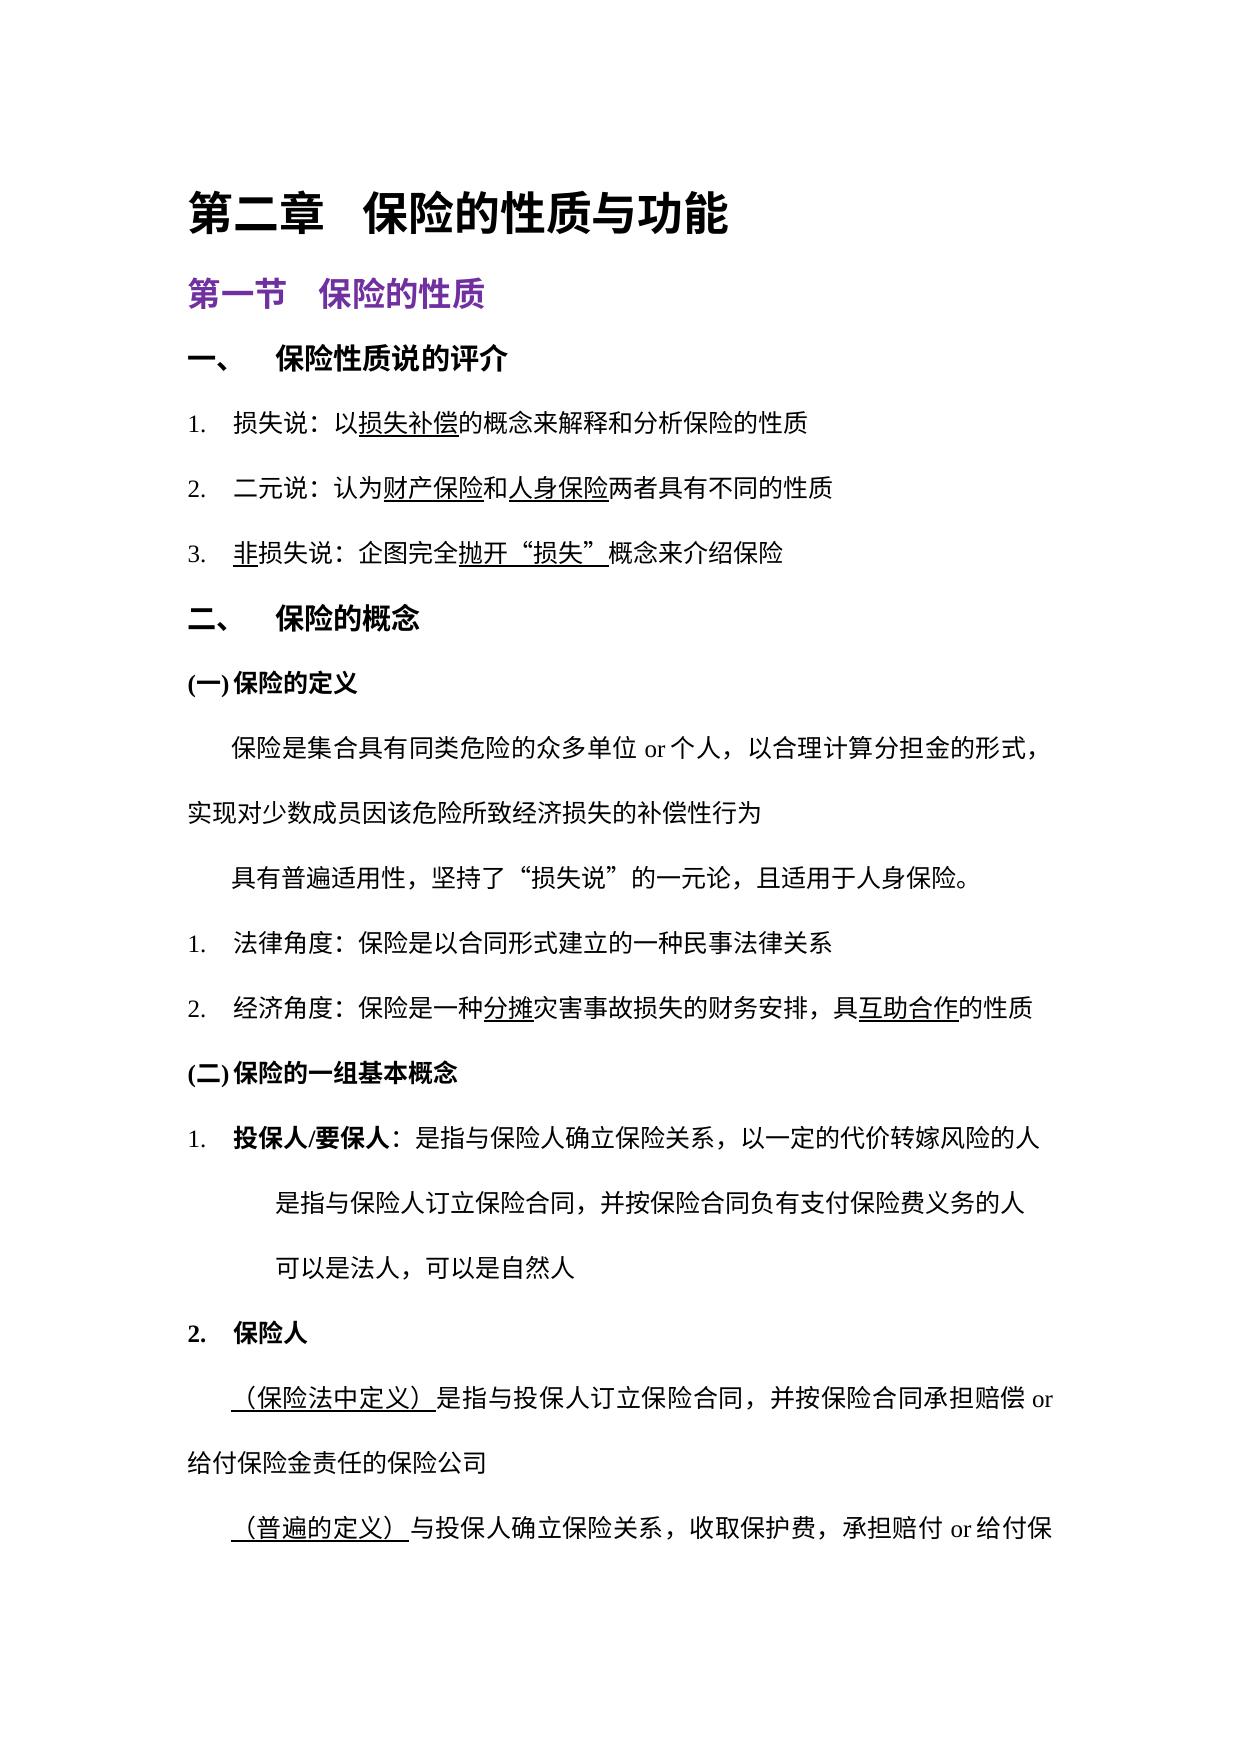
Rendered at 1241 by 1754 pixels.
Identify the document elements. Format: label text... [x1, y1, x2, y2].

list 非损失说：企图完全抛开“损失”概念来介绍保险 [187, 519, 1053, 584]
subtitle 保险的一组基本概念 [187, 1039, 1053, 1104]
subtitle 保险性质说的评介 [187, 324, 1053, 389]
list 投保人/要保人：是指与保险人确立保险关系，以一定的代价转嫁风险的人 [187, 1104, 1053, 1169]
list 可以是法人，可以是自然人 [275, 1234, 1053, 1299]
list 保险人 [187, 1299, 1053, 1364]
list 是指与保险人订立保险合同，并按保险合同负有支付保险费义务的人 [275, 1169, 1053, 1234]
list 损失说：以损失补偿的概念来解释和分析保险的性质 [187, 389, 1053, 454]
subtitle 保险的性质 [187, 259, 1053, 324]
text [187, 1494, 1053, 1559]
list 法律角度：保险是以合同形式建立的一种民事法律关系 [187, 909, 1053, 974]
subtitle 保险的概念 [187, 584, 1053, 649]
subtitle 保险的定义 [187, 649, 1053, 714]
list 二元说：认为财产保险和人身保险两者具有不同的性质 [187, 454, 1053, 519]
subtitle 保险的性质与功能 [187, 162, 1053, 259]
text 具有普遍适用性，坚持了“损失说”的一元论，且适用于人身保险。 [187, 844, 1053, 909]
list 经济角度：保险是一种分摊灾害事故损失的财务安排，具互助合作的性质 [187, 974, 1053, 1039]
text 保险是集合具有同类危险的众多单位or个人，以合理计算分担金的形式，实现对少数成员因该危险所致经济损失的补偿性行为 [187, 714, 1053, 844]
text （保险法中定义）是指与投保人订立保险合同，并按保险合同承担赔偿or给付保险金责任的保险公司 [187, 1364, 1053, 1494]
